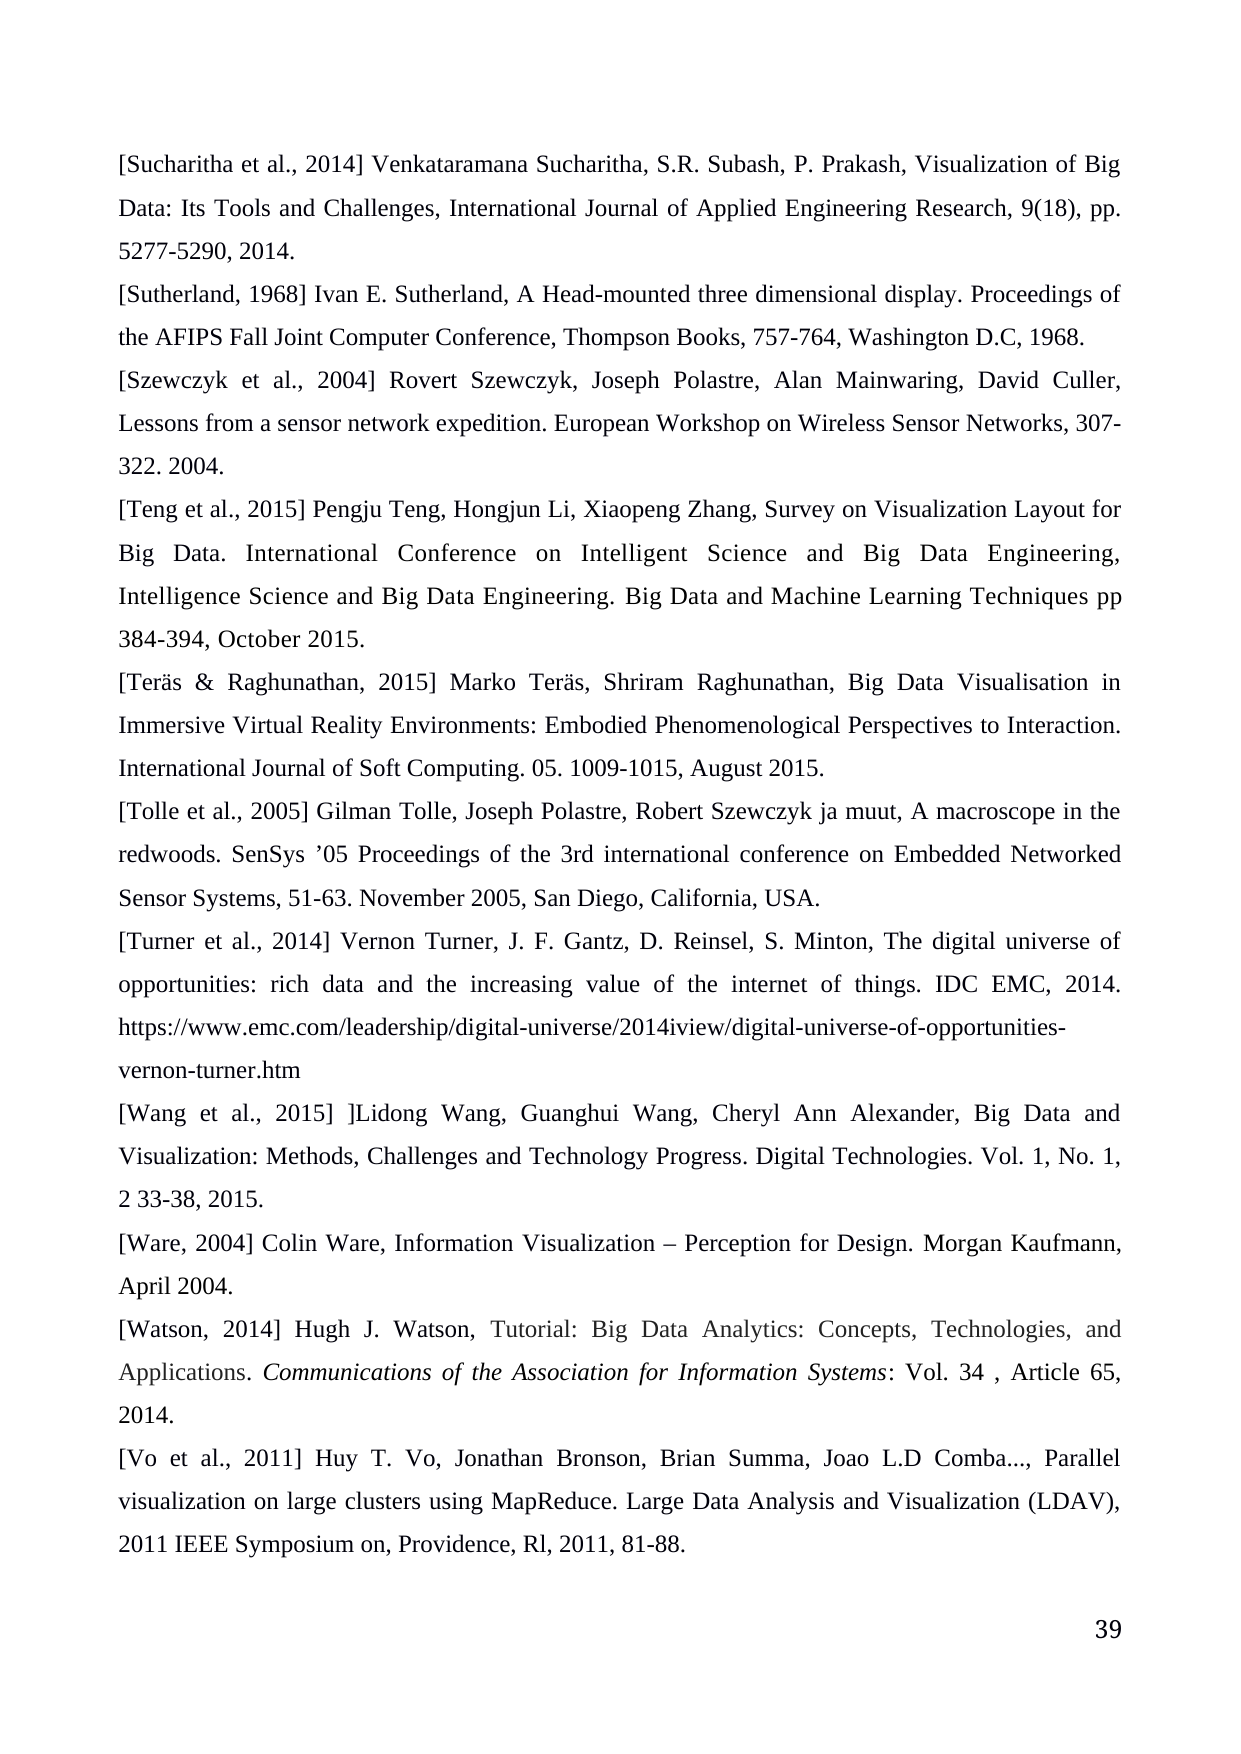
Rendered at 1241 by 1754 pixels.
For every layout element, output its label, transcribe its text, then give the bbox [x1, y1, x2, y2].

text [Ware, 2004] Colin Ware, Information Visualization – Perception for Design. Morgan Kaufmann, April 2004. [118, 1228, 1122, 1299]
text [Tolle et al., 2005] Gilman Tolle, Joseph Polastre, Robert Szewczyk ja muut, A macroscope in the redwoods. SenSys ’05 Proceedings of the 3rd international conference on Embedded Networked Sensor Systems, 51-63. November 2005, San Diego, California, USA. [118, 796, 1122, 911]
text [Teräs & Raghunathan, 2015] Marko Teräs, Shriram Raghunathan, Big Data Visualisation in Immersive Virtual Reality Environments: Embodied Phenomenological Perspectives to Interaction. International Journal of Soft Computing. 05. 1009-1015, August 2015. [118, 667, 1122, 782]
text [Sucharitha et al., 2014] Venkataramana Sucharitha, S.R. Subash, P. Prakash, Visualization of Big Data: Its Tools and Challenges, International Journal of Applied Engineering Research, 9(18), pp. 5277-5290, 2014. [118, 149, 1122, 264]
text [Wang et al., 2015] ]Lidong Wang, Guanghui Wang, Cheryl Ann Alexander, Big Data and Visualization: Methods, Challenges and Technology Progress. Digital Technologies. Vol. 1, No. 1, 2 33-38, 2015. [118, 1098, 1122, 1213]
text [Teng et al., 2015] Pengju Teng, Hongjun Li, Xiaopeng Zhang, Survey on Visualization Layout for Big Data. International Conference on Intelligent Science and Big Data Engineering, Intelligence Science and Big Data Engineering. Big Data and Machine Learning Techniques pp 384-394, October 2015. [118, 494, 1122, 653]
text [Szewczyk et al., 2004] Rovert Szewczyk, Joseph Polastre, Alan Mainwaring, David Culler, Lessons from a sensor network expedition. European Workshop on Wireless Sensor Networks, 307-322. 2004. [118, 365, 1122, 480]
text [Watson, 2014] Hugh J. Watson, Tutorial: Big Data Analytics: Concepts, Technologies, and Applications. Communications of the Association for Information Systems: Vol. 34 , Article 65, 2014. [118, 1314, 1122, 1429]
text [Vo et al., 2011] Huy T. Vo, Jonathan Bronson, Brian Summa, Joao L.D Comba..., Parallel visualization on large clusters using MapReduce. Large Data Analysis and Visualization (LDAV), 2011 IEEE Symposium on, Providence, Rl, 2011, 81-88. [118, 1443, 1122, 1558]
text [Turner et al., 2014] Vernon Turner, J. F. Gantz, D. Reinsel, S. Minton, The digital universe of opportunities: rich data and the increasing value of the internet of things. IDC EMC, 2014. https://www.emc.com/leadership/digital-universe/2014iview/digital-universe-of-opportunities-vernon-turner.htm [118, 926, 1122, 1084]
text [Sutherland, 1968] Ivan E. Sutherland, A Head-mounted three dimensional display. Proceedings of the AFIPS Fall Joint Computer Conference, Thompson Books, 757-764, Washington D.C, 1968. [118, 279, 1122, 351]
